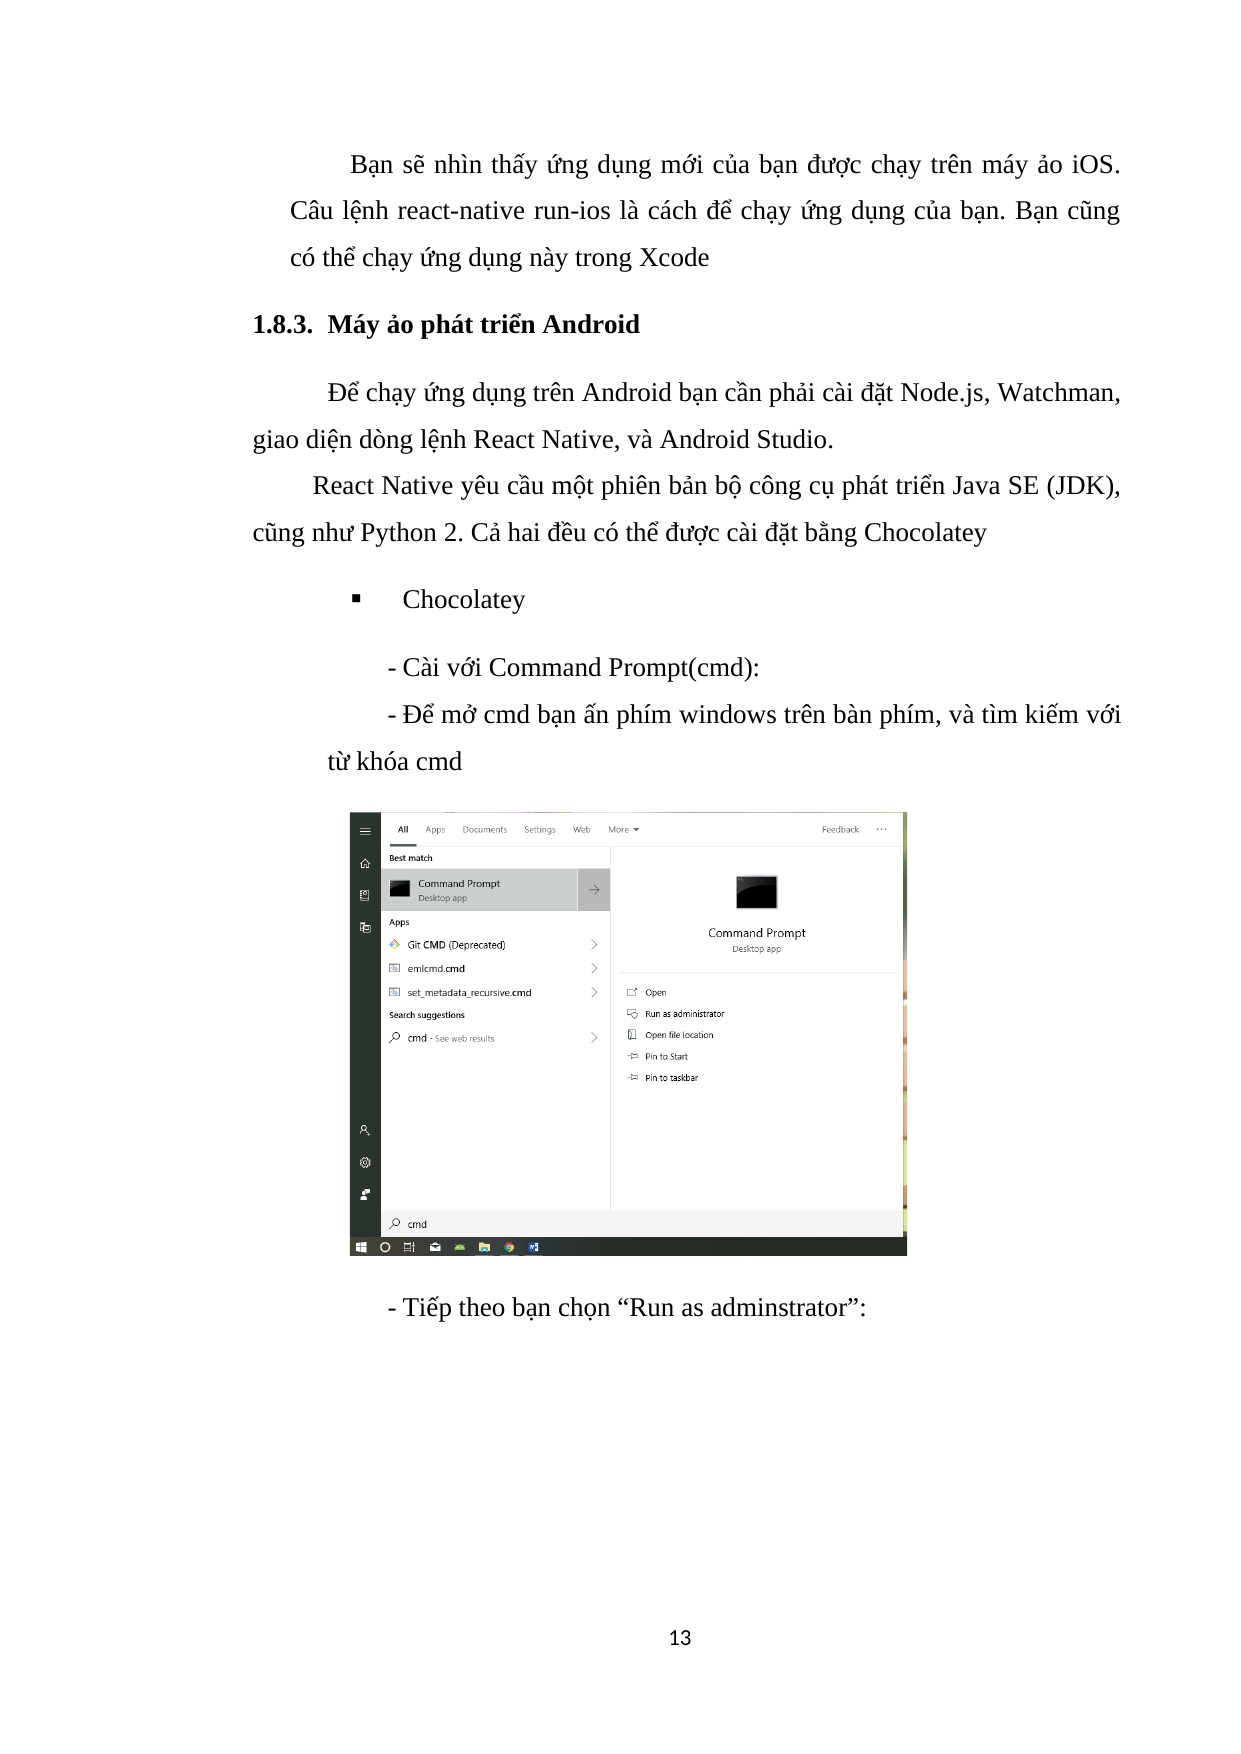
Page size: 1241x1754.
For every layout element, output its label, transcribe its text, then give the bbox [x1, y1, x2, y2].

text Máy ảo phát triển Android [252, 308, 1122, 340]
picture [349, 812, 908, 1256]
text Cài với Command Prompt(cmd): [327, 651, 1122, 682]
text Tiếp theo bạn chọn “Run as adminstrator”: [327, 1291, 1122, 1322]
text Để mở cmd bạn ấn phím windows trên bàn phím, và tìm kiếm với từ khóa cmd [327, 698, 1122, 776]
text React Native yêu cầu một phiên bản bộ công cụ phát triển Java SE (JDK), cũng như Python 2. Cả hai đều có thể được cài đặt bằng Chocolatey [252, 469, 1122, 547]
text Bạn sẽ nhìn thấy ứng dụng mới của bạn được chạy trên máy ảo iOS. Câu lệnh react-native run-ios là cách để chạy ứng dụng của bạn. Bạn cũng có thể chạy ứng dụng này trong Xcode [290, 148, 1122, 272]
text Để chạy ứng dụng trên Android bạn cần phải cài đặt Node.js, Watchman, giao diện dòng lệnh React Native, và Android Studio. [252, 376, 1122, 454]
text Chocolatey [290, 583, 1122, 615]
